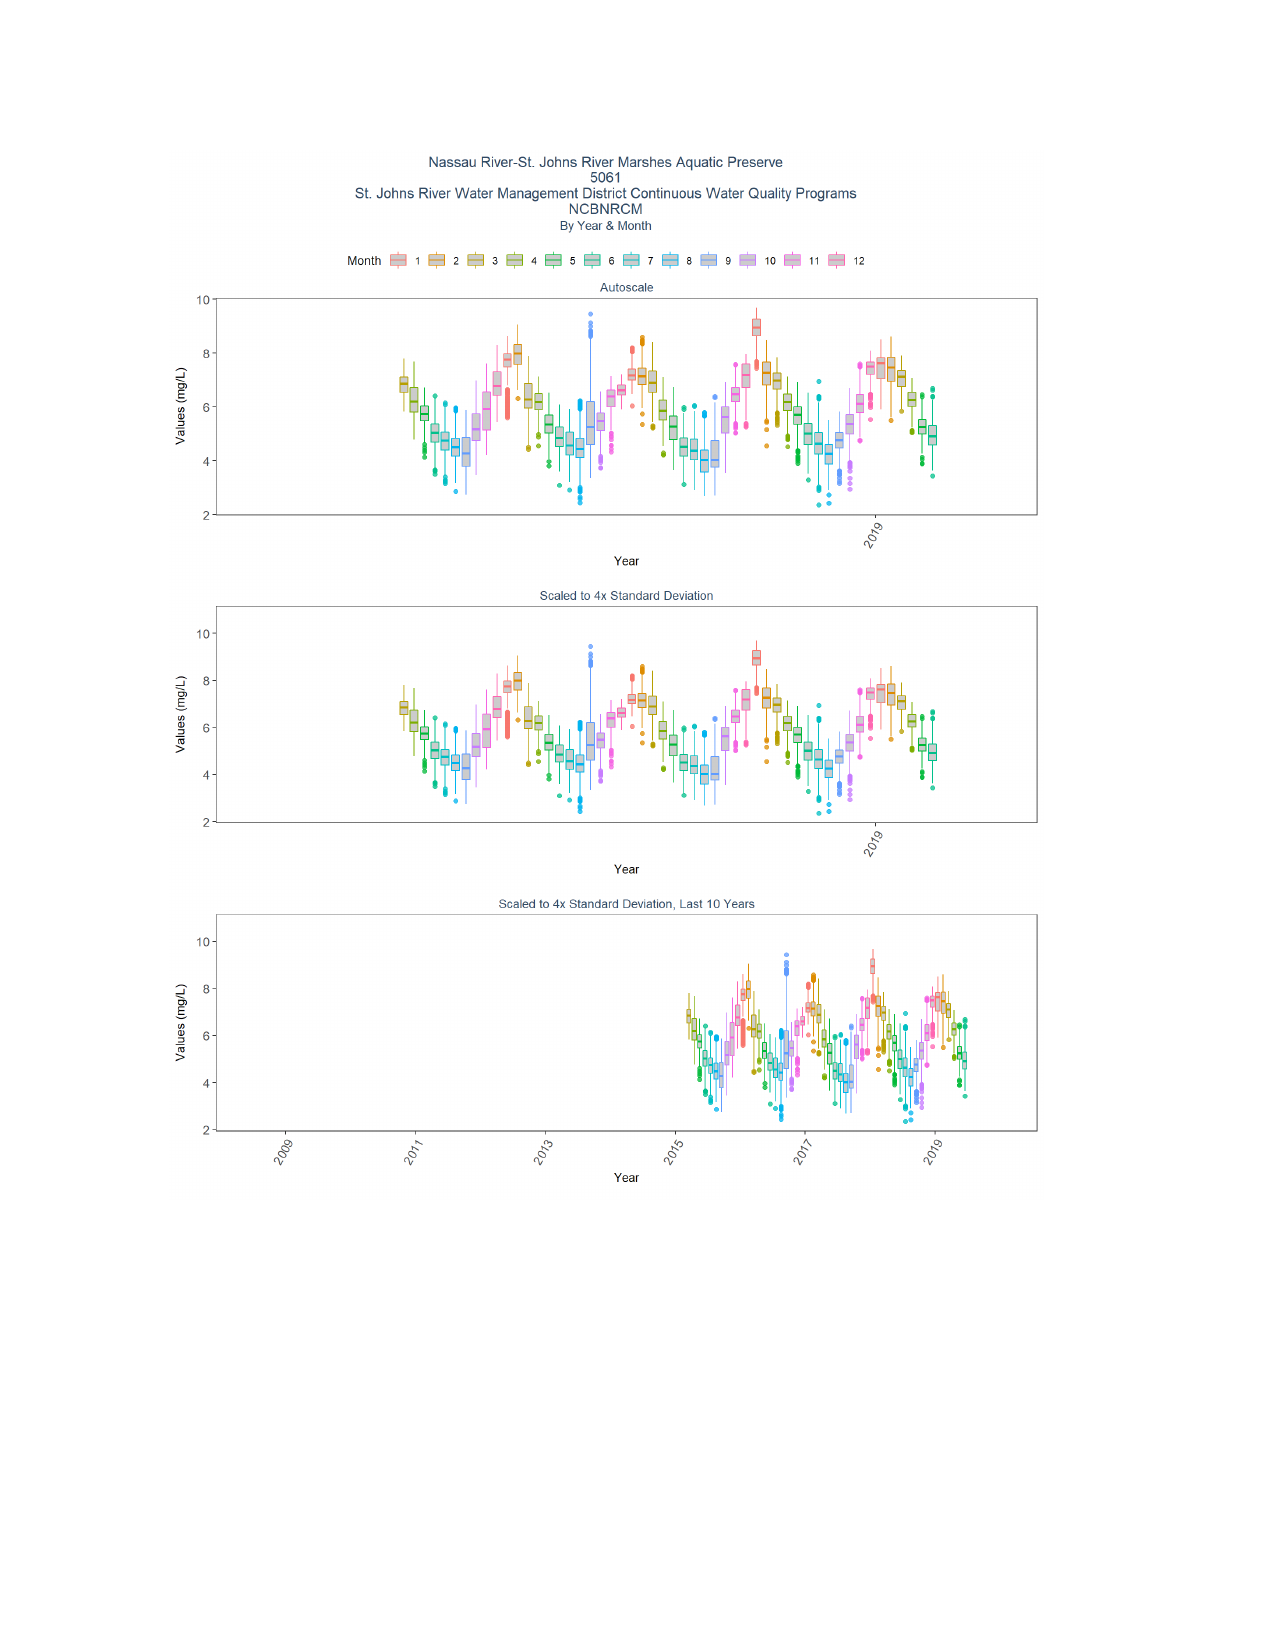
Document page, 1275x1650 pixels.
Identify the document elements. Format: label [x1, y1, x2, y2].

picture [168, 150, 1044, 1200]
